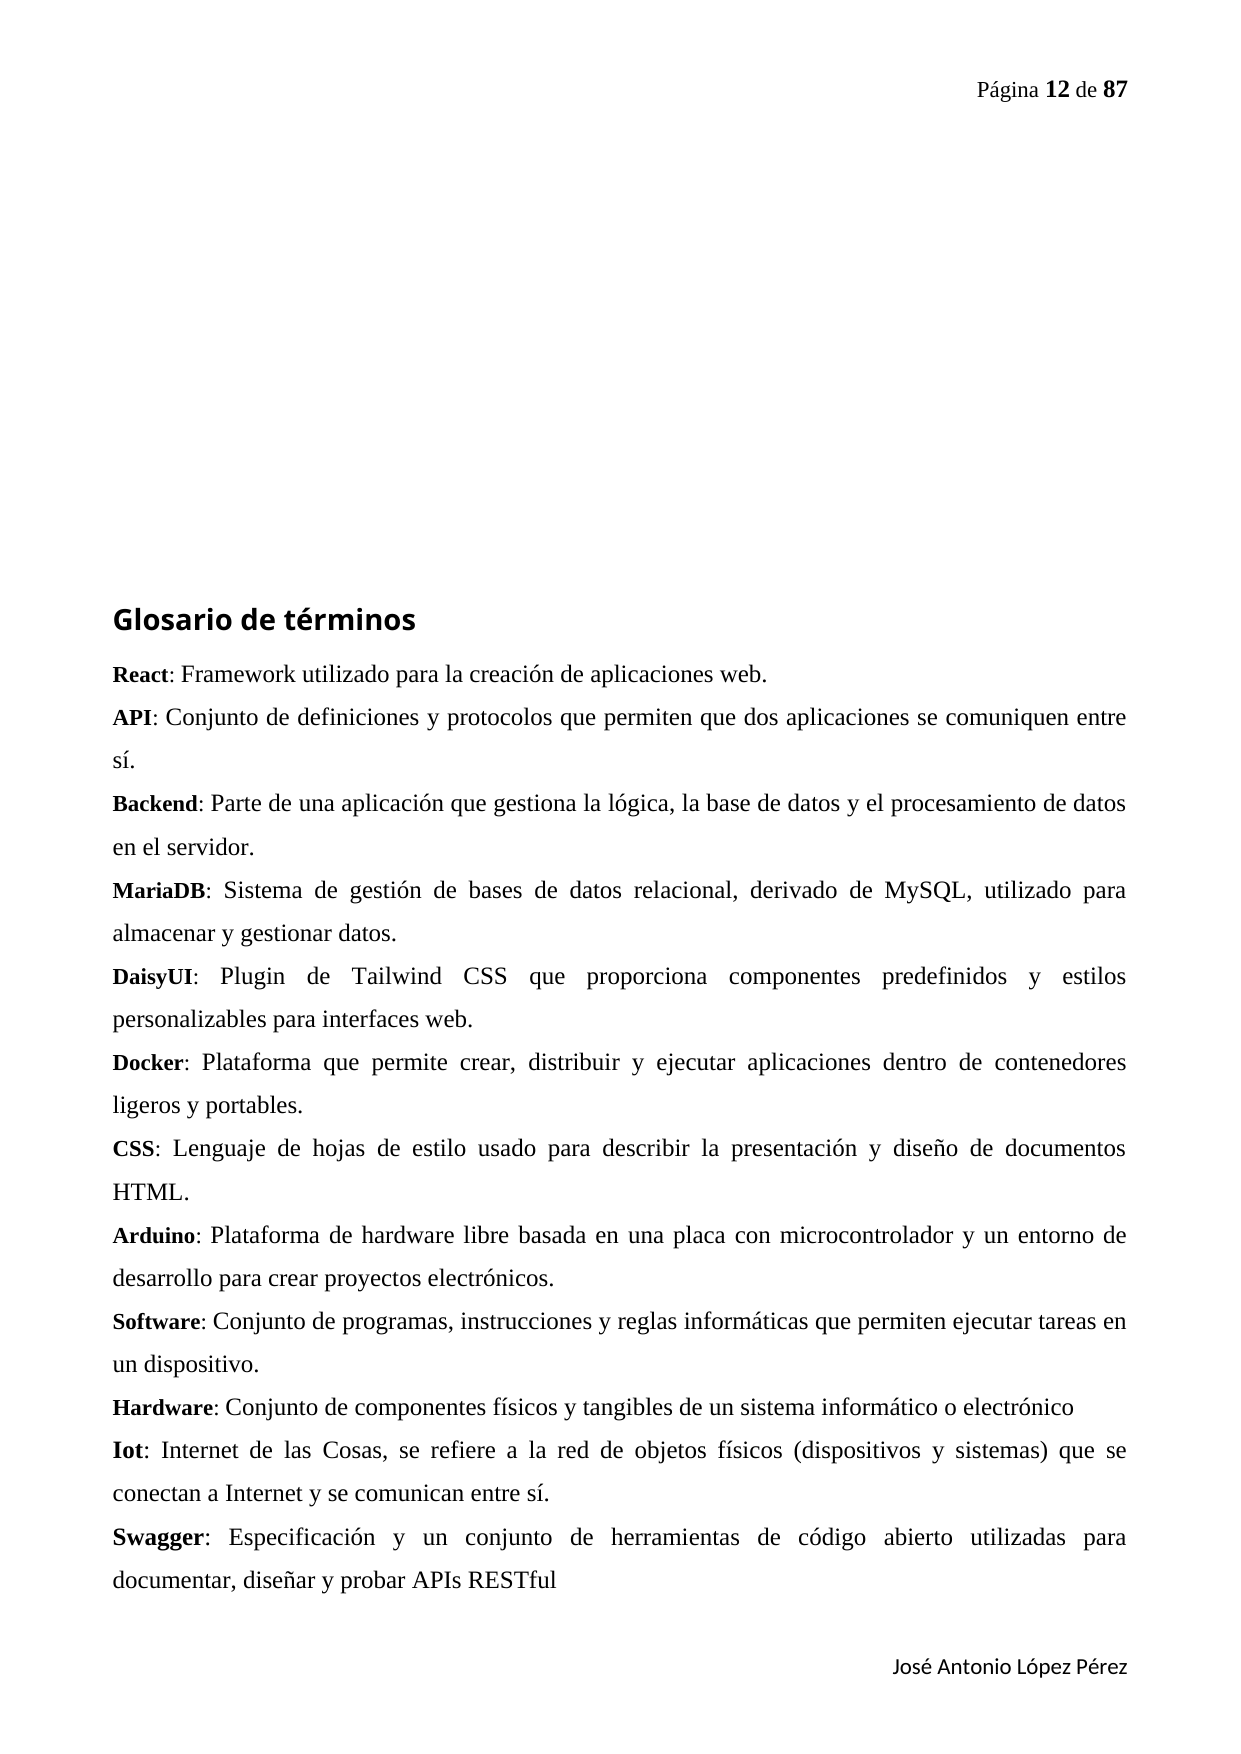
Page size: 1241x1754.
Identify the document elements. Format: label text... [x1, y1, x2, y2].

text MariaDB: Sistema de gestión de bases de datos relacional, derivado de MySQL, utilizado para almacenar y gestionar datos. [112, 875, 1128, 947]
text Backend: Parte de una aplicación que gestiona la lógica, la base de datos y el procesamiento de datos en el servidor. [112, 788, 1128, 860]
text Iot: Internet de las Cosas, se refiere a la red de objetos físicos (dispositivos y sistemas) que se conectan a Internet y se comunican entre sí. [112, 1435, 1128, 1507]
text CSS: Lenguaje de hojas de estilo usado para describir la presentación y diseño de documentos HTML. [112, 1133, 1128, 1205]
text Hardware: Conjunto de componentes físicos y tangibles de un sistema informático o electrónico [112, 1392, 1128, 1421]
text Arduino: Plataforma de hardware libre basada en una placa con microcontrolador y un entorno de desarrollo para crear proyectos electrónicos. [112, 1220, 1128, 1292]
text API: Conjunto de definiciones y protocolos que permiten que dos aplicaciones se comuniquen entre sí. [112, 702, 1128, 774]
text Software: Conjunto de programas, instrucciones y reglas informáticas que permiten ejecutar tareas en un dispositivo. [112, 1306, 1128, 1378]
text DaisyUI: Plugin de Tailwind CSS que proporciona componentes predefinidos y estilos personalizables para interfaces web. [112, 961, 1128, 1033]
subtitle Glosario de términos [112, 599, 1128, 639]
text React: Framework utilizado para la creación de aplicaciones web. [112, 659, 1128, 688]
text Swagger: Especificación y un conjunto de herramientas de código abierto utilizadas para documentar, diseñar y probar APIs RESTful [112, 1522, 1128, 1593]
text Docker: Plataforma que permite crear, distribuir y ejecutar aplicaciones dentro de contenedores ligeros y portables. [112, 1047, 1128, 1119]
